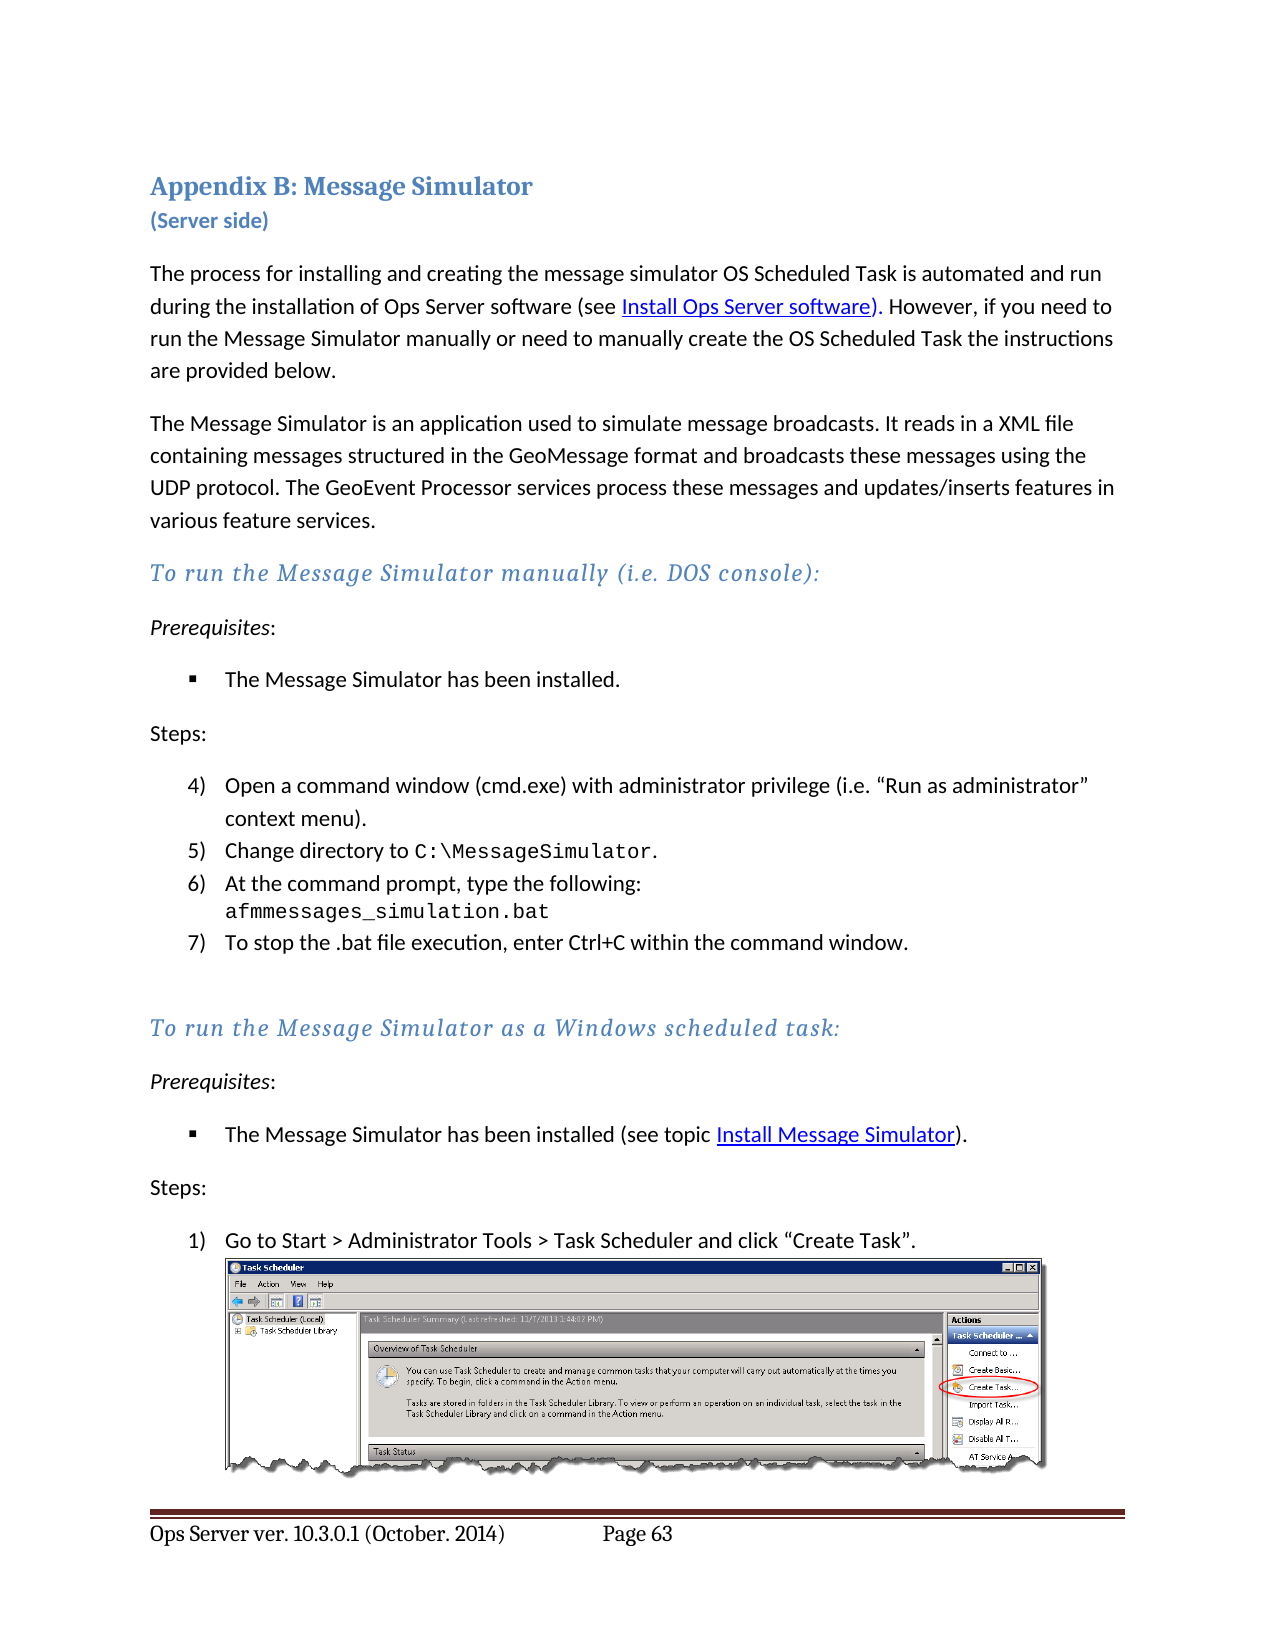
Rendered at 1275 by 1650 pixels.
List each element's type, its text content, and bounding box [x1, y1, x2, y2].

list At the command prompt, type the following: [187, 869, 1125, 897]
subtitle Appendix B: Message Simulator [150, 171, 1125, 202]
list afmmessages_simulation.bat [225, 901, 1125, 925]
subtitle To run the Message Simulator as a Windows scheduled task: [150, 1013, 1125, 1042]
text Prerequisites: [150, 1067, 1125, 1095]
list To stop the .bat file execution, enter Ctrl+C within the command window. [187, 928, 1125, 956]
text The Message Simulator is an application used to simulate message broadcasts. It reads in a XML file containing messages structured in the GeoMessage format and broadcasts these messages using the UDP protocol. The GeoEvent Processor services process these messages and updates/inserts features in various feature services. [150, 409, 1125, 534]
text Steps: [150, 1173, 1125, 1201]
list Go to Start > Administrator Tools > Task Scheduler and click “Create Task”. [187, 1226, 1125, 1254]
text Steps: [150, 719, 1125, 747]
text The process for installing and creating the message simulator OS Scheduled Task is automated and run during the installation of Ops Server software (see Install Ops Server software). However, if you need to run the Message Simulator manually or need to manually create the OS Scheduled Task the instructions are provided below. [150, 259, 1125, 384]
text (Server side) [150, 207, 1125, 234]
text Prerequisites: [150, 613, 1125, 641]
list Open a command window (cmd.exe) with administrator privilege (i.e. “Run as administrator” context menu). [187, 772, 1125, 832]
picture [225, 1258, 1053, 1488]
list Change directory to C:\MessageSimulator. [187, 836, 1125, 864]
subtitle To run the Message Simulator manually (i.e. DOS console): [150, 559, 1125, 587]
list The Message Simulator has been installed. [187, 666, 1125, 694]
list The Message Simulator has been installed (see topic Install Message Simulator). [187, 1120, 1125, 1148]
